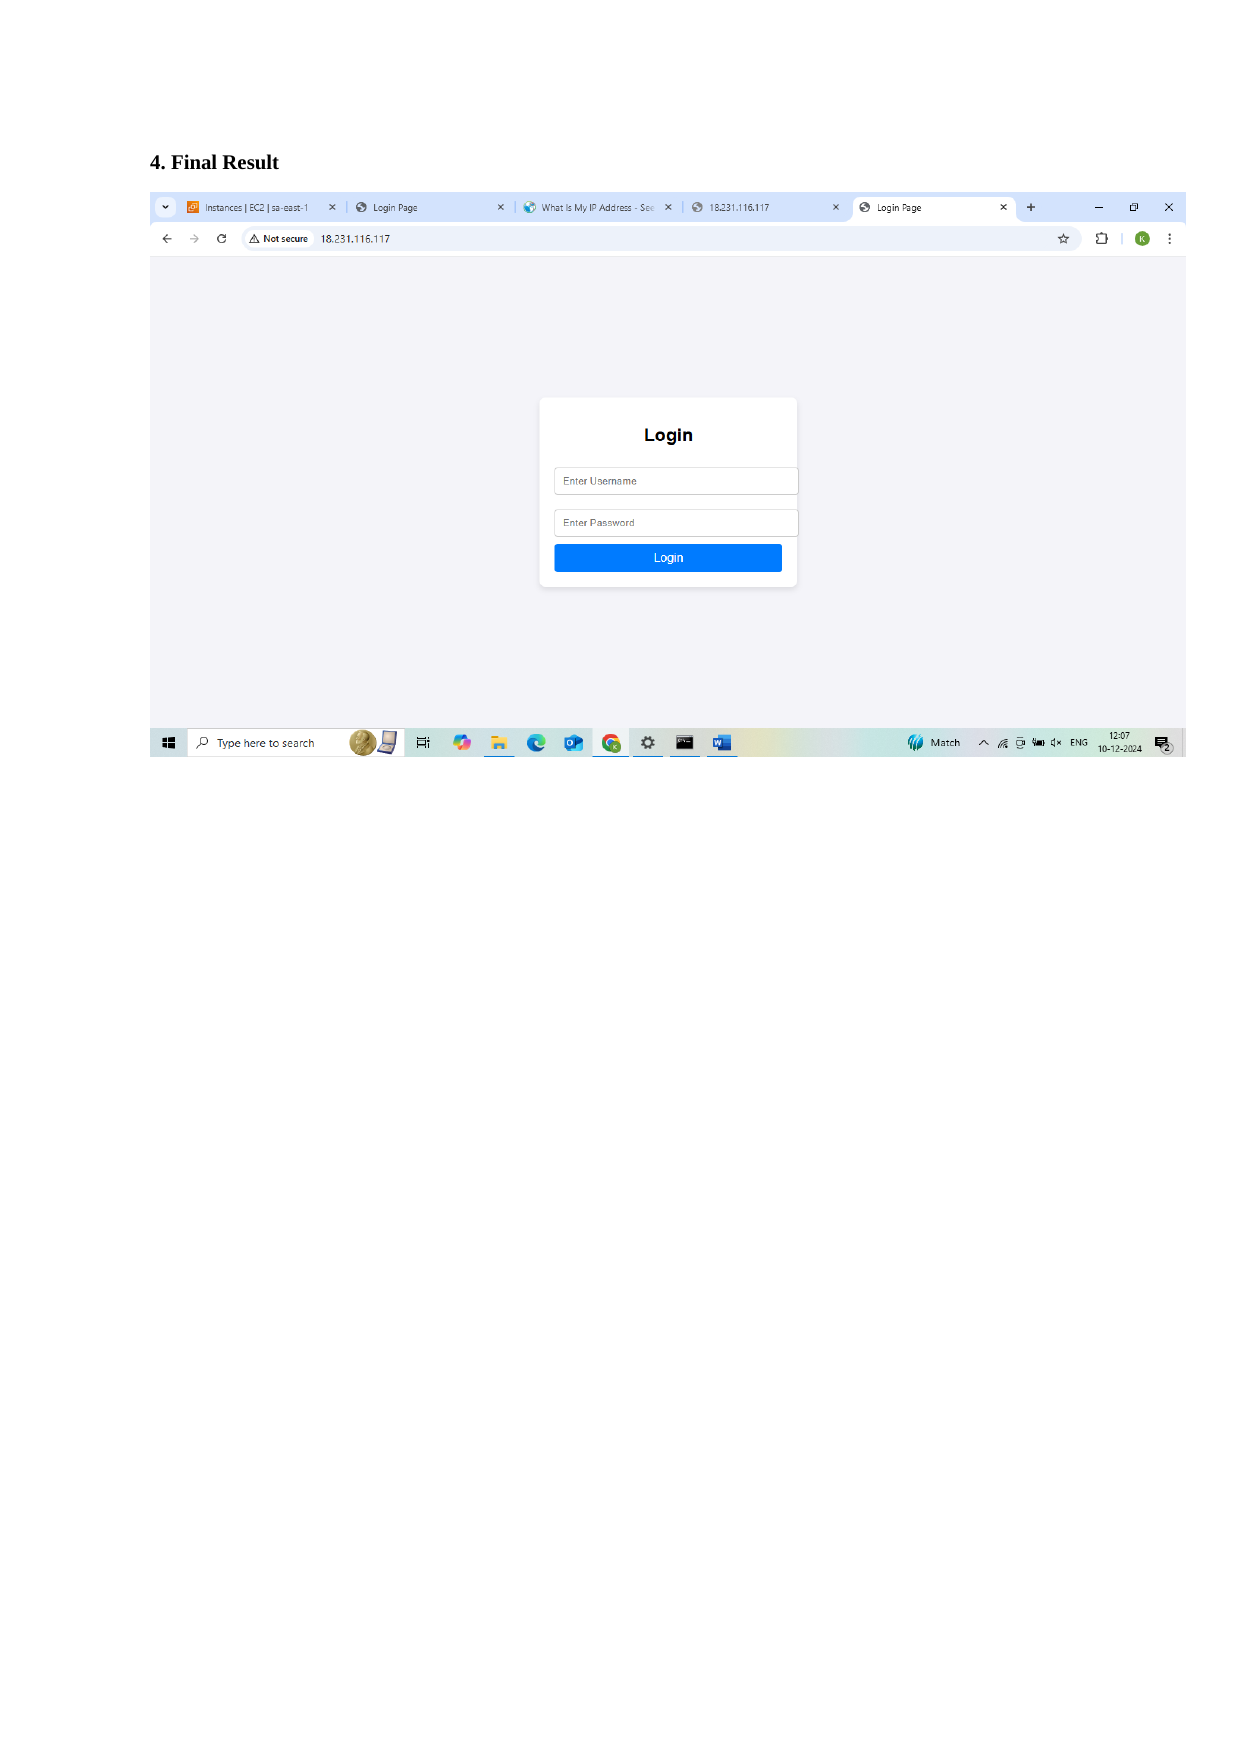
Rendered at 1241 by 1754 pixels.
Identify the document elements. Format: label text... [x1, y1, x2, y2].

picture [150, 192, 1186, 757]
text 4. Final Result [150, 150, 1090, 174]
